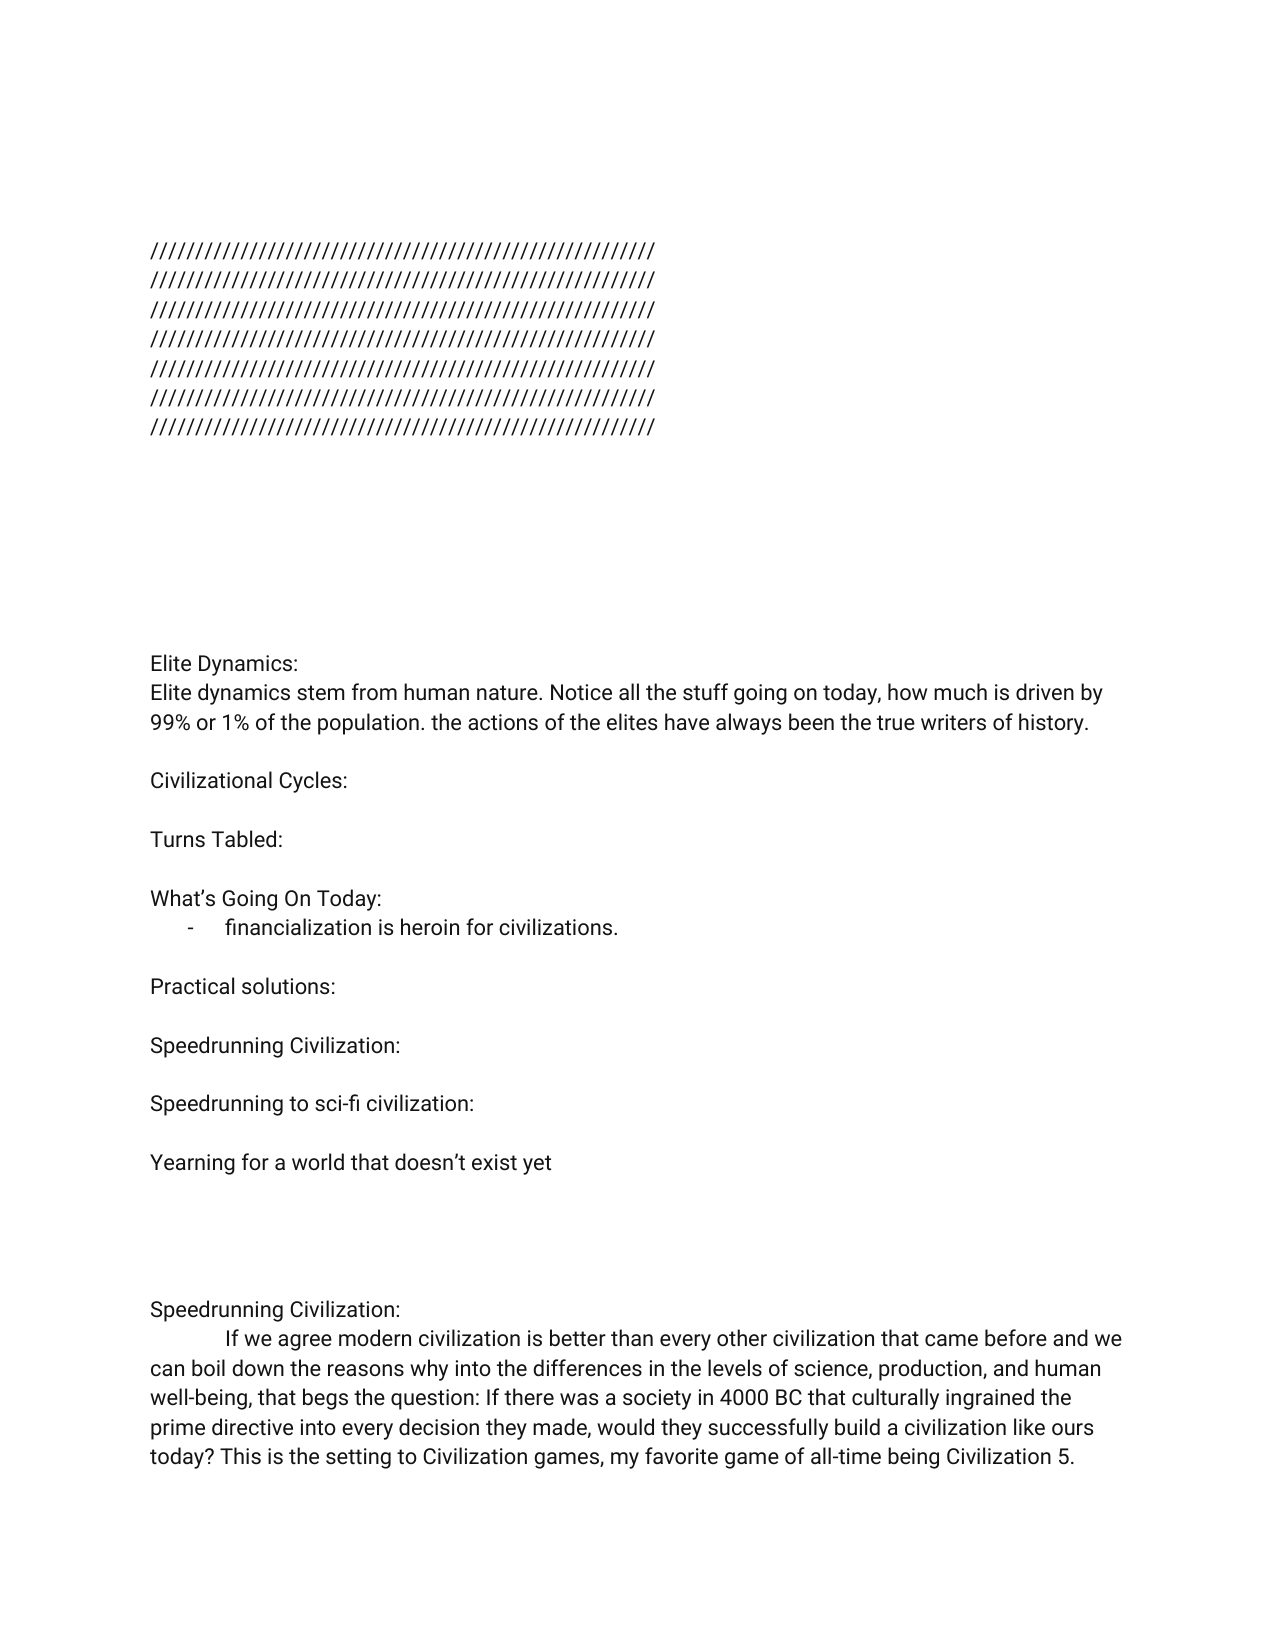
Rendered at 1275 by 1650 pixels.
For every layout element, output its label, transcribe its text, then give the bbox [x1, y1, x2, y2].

text Elite Dynamics: [150, 651, 1125, 676]
text Elite dynamics stem from human nature. Notice all the stuff going on today, how much is driven by 99% or 1% of the population. the actions of the elites have always been the true writers of history. [150, 680, 1125, 735]
text //////////////////////////////////////////////////////// [150, 385, 1125, 411]
text //////////////////////////////////////////////////////// [150, 414, 1125, 440]
text If we agree modern civilization is better than every other civilization that came before and we can boil down the reasons why into the differences in the levels of science, production, and human well-being, that begs the question: If there was a society in 4000 BC that culturally ingrained the prime directive into every decision they made, would they successfully build a civilization like ours today? This is the setting to Civilization games, my favorite game of all-time being Civilization 5. [150, 1326, 1125, 1469]
text Speedrunning to sci-fi civilization: [150, 1091, 1125, 1117]
text //////////////////////////////////////////////////////// [150, 326, 1125, 352]
text Turns Tabled: [150, 827, 1125, 853]
text //////////////////////////////////////////////////////// [150, 267, 1125, 293]
text Speedrunning Civilization: [150, 1033, 1125, 1058]
list financialization is heroin for civilizations. [187, 915, 1125, 941]
text Practical solutions: [150, 974, 1125, 999]
text Speedrunning Civilization: [150, 1297, 1125, 1323]
text Civilizational Cycles: [150, 768, 1125, 794]
text Yearning for a world that doesn’t exist yet [150, 1150, 1125, 1176]
text //////////////////////////////////////////////////////// [150, 238, 1125, 264]
text //////////////////////////////////////////////////////// [150, 297, 1125, 322]
text //////////////////////////////////////////////////////// [150, 356, 1125, 381]
text What’s Going On Today: [150, 886, 1125, 911]
